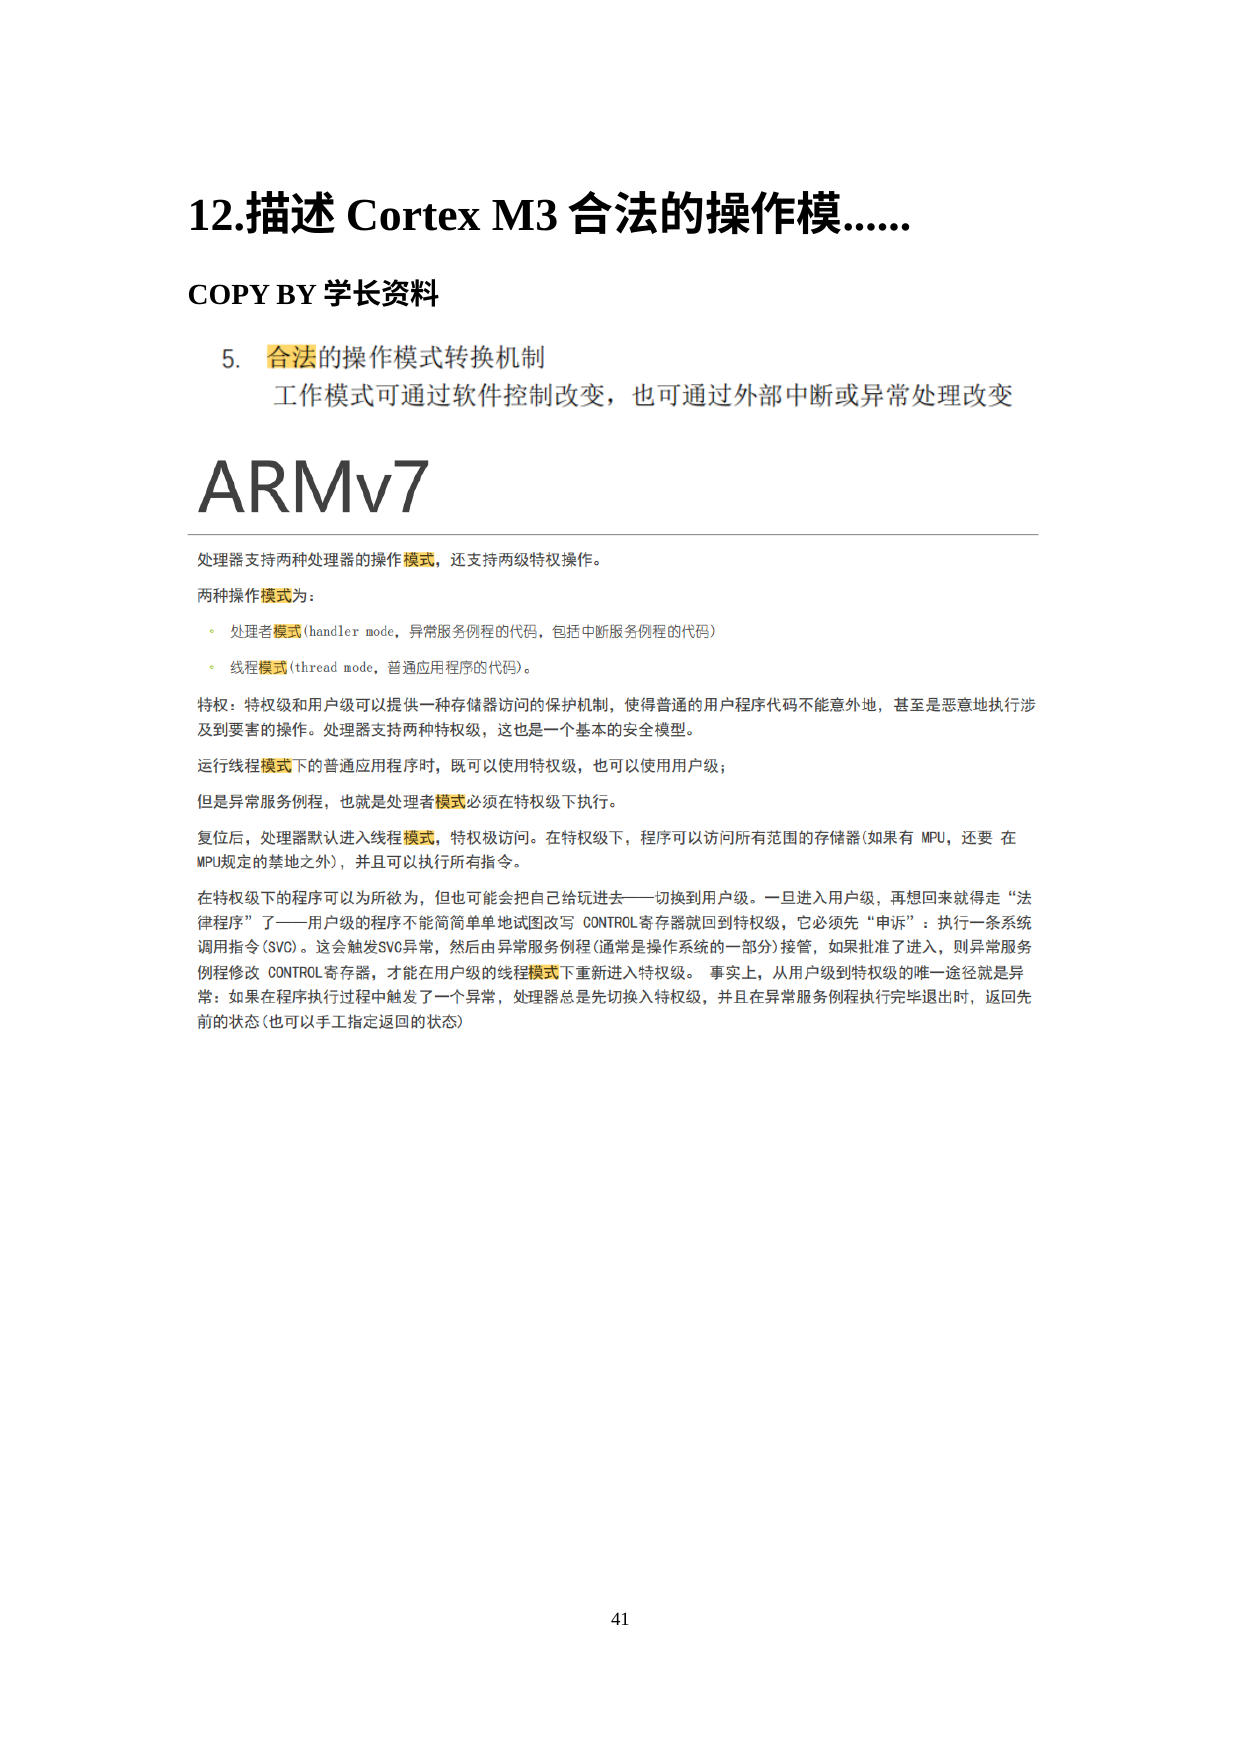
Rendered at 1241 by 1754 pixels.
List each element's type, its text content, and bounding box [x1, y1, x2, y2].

picture [187, 425, 1049, 1036]
picture [187, 326, 1052, 420]
text COPY BY 学长资料 [187, 259, 1053, 324]
subtitle 12.描述Cortex M3合法的操作模...... [187, 162, 1053, 259]
